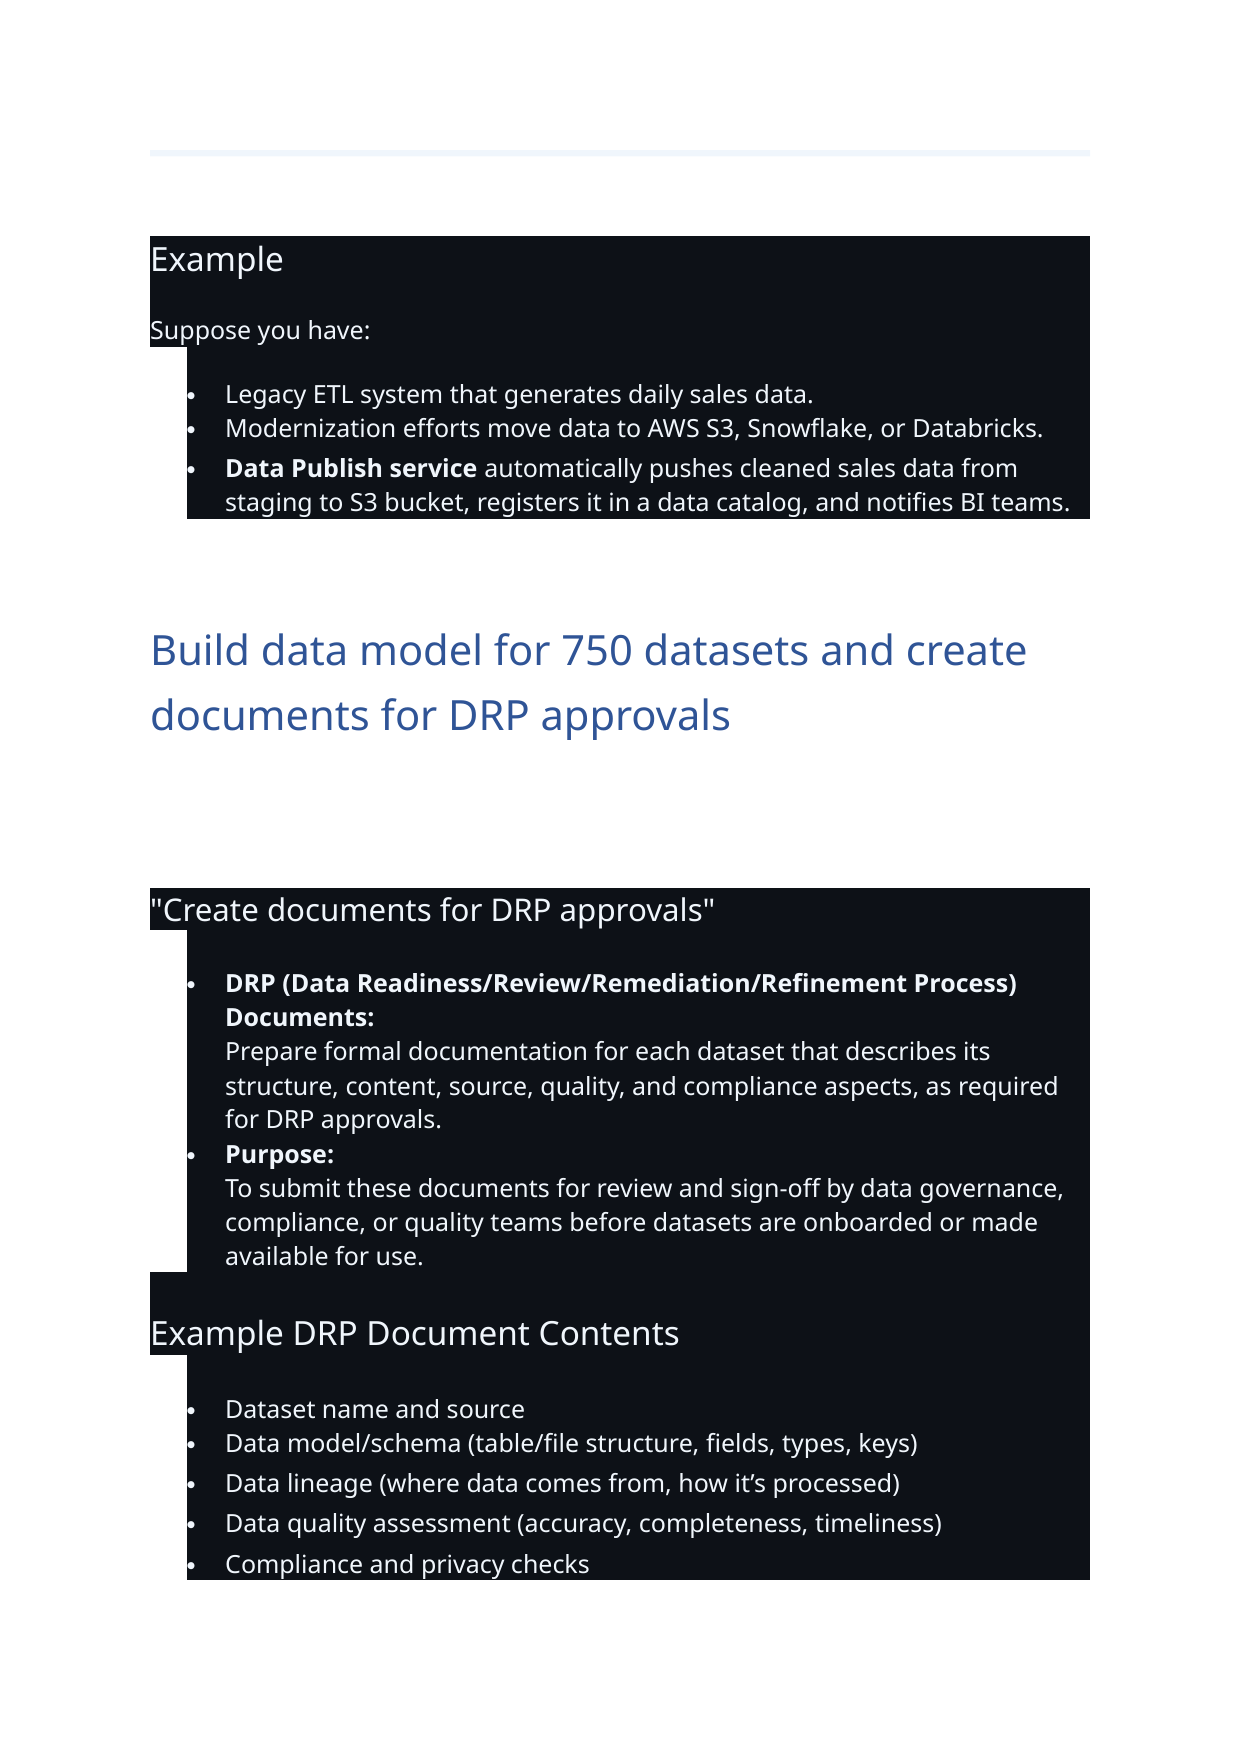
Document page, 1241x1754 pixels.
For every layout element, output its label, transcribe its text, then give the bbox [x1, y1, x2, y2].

subtitle Example DRP Document Contents [150, 1310, 1090, 1355]
list Data model/schema (table/file structure, fields, types, keys) [187, 1425, 1090, 1459]
list Legacy ETL system that generates daily sales data. [187, 376, 1090, 410]
subtitle "Create documents for DRP approvals" [150, 888, 1090, 930]
list Data lineage (where data comes from, how it’s processed) [187, 1466, 1090, 1500]
list Compliance and privacy checks [187, 1546, 1090, 1580]
list Dataset name and source [187, 1391, 1090, 1425]
list DRP (Data Readiness/Review/Remediation/Refinement Process) Documents: Prepare formal documentation for each dataset that describes its structure, content, source, quality, and compliance aspects, as required for DRP approvals. [187, 966, 1090, 1136]
list Data quality assessment (accuracy, completeness, timeliness) [187, 1506, 1090, 1540]
list Purpose: To submit these documents for review and sign-off by data governance, compliance, or quality teams before datasets are onboarded or made available for use. [187, 1136, 1090, 1272]
subtitle Build data model for 750 datasets and create documents for DRP approvals [150, 620, 1090, 742]
subtitle Example [150, 236, 1090, 281]
list Modernization efforts move data to AWS S3, Snowflake, or Databricks. [187, 410, 1090, 444]
text Suppose you have: [150, 313, 1090, 347]
list Data Publish service automatically pushes cleaned sales data from staging to S3 bucket, registers it in a data catalog, and notifies BI teams. [187, 451, 1090, 519]
